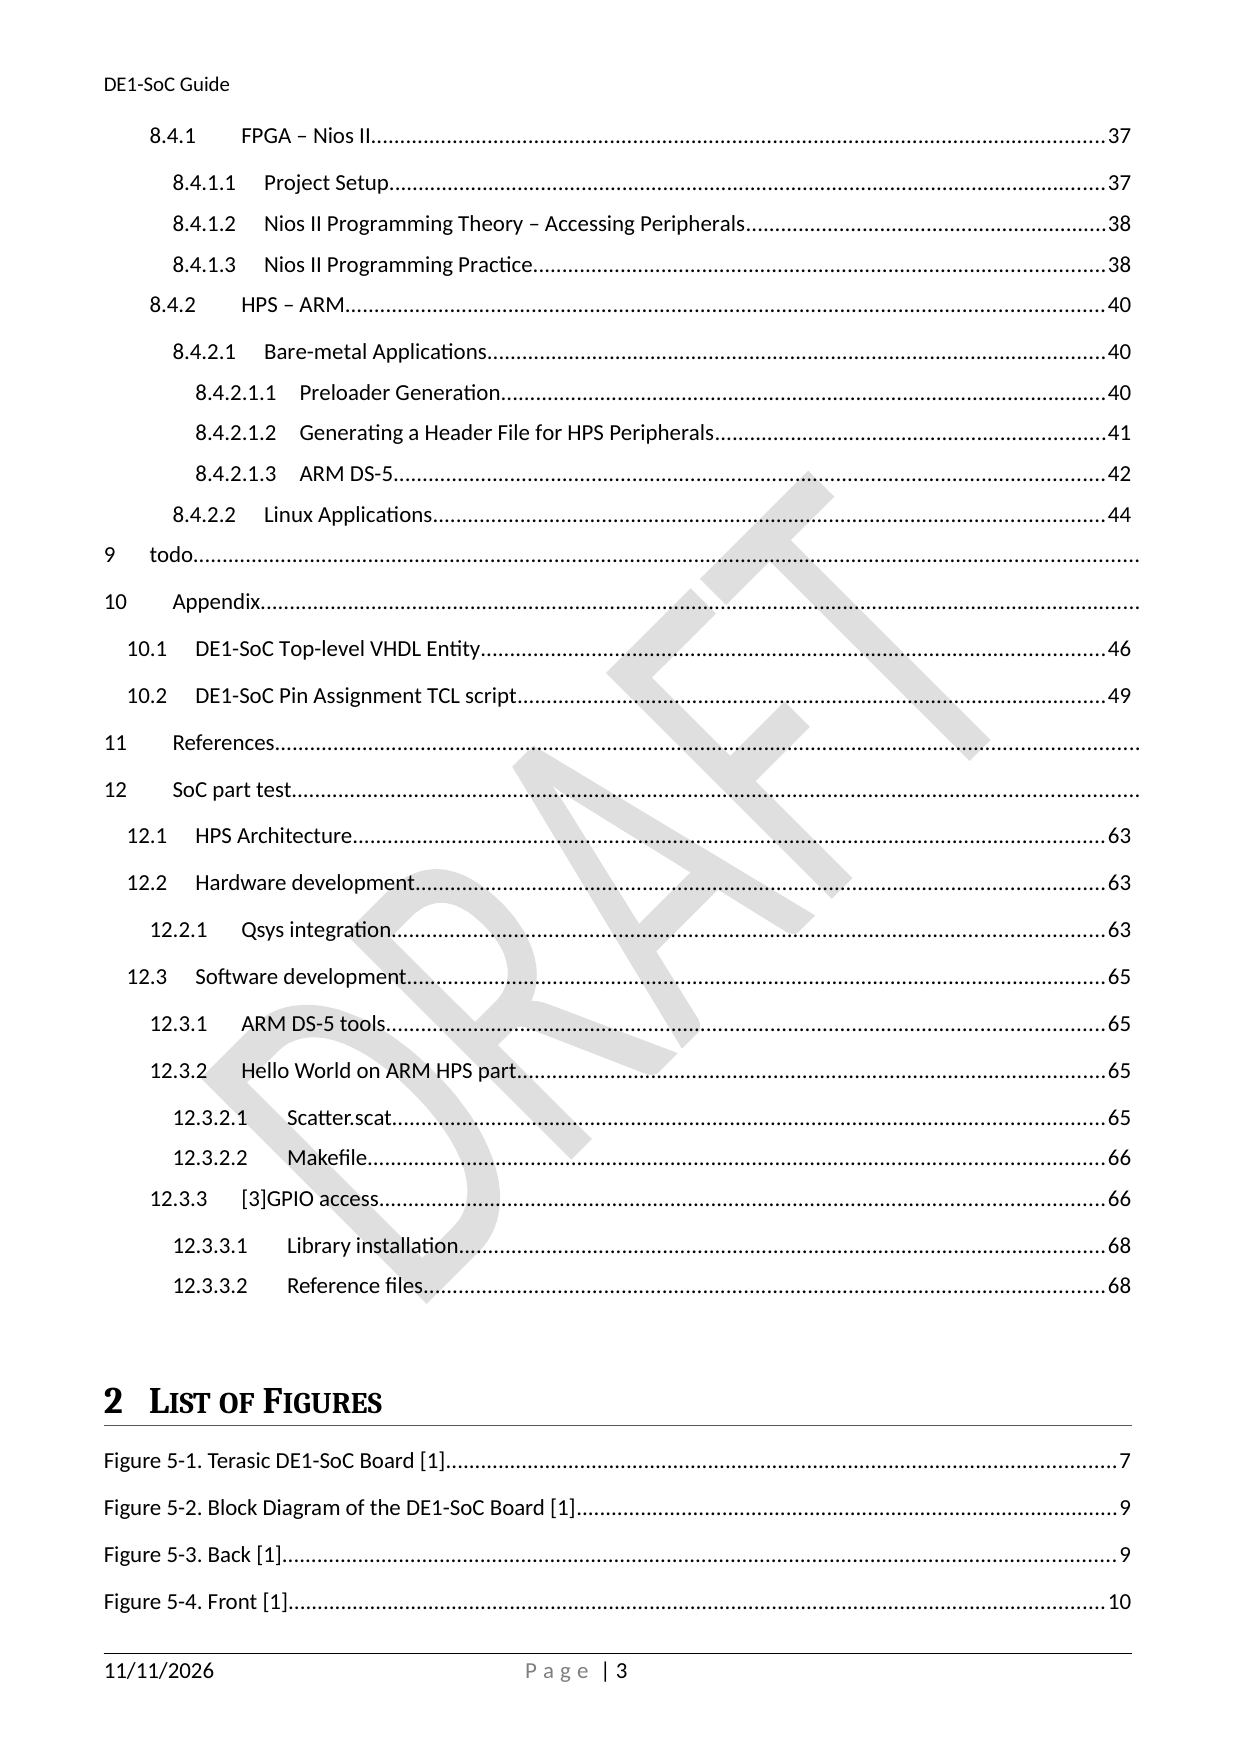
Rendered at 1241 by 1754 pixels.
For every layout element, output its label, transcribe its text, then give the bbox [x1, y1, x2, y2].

text Figure 5-2. Block Diagram of the DE1-SoC Board [1] 9 [103, 1493, 1132, 1521]
text Figure 5-4. Front [1] 10 [103, 1587, 1132, 1615]
text Figure 5-1. Terasic DE1-SoC Board [1] 7 [103, 1446, 1132, 1474]
text Figure 5-3. Back [1] 9 [103, 1540, 1132, 1568]
subtitle List of Figures [103, 1380, 1132, 1426]
